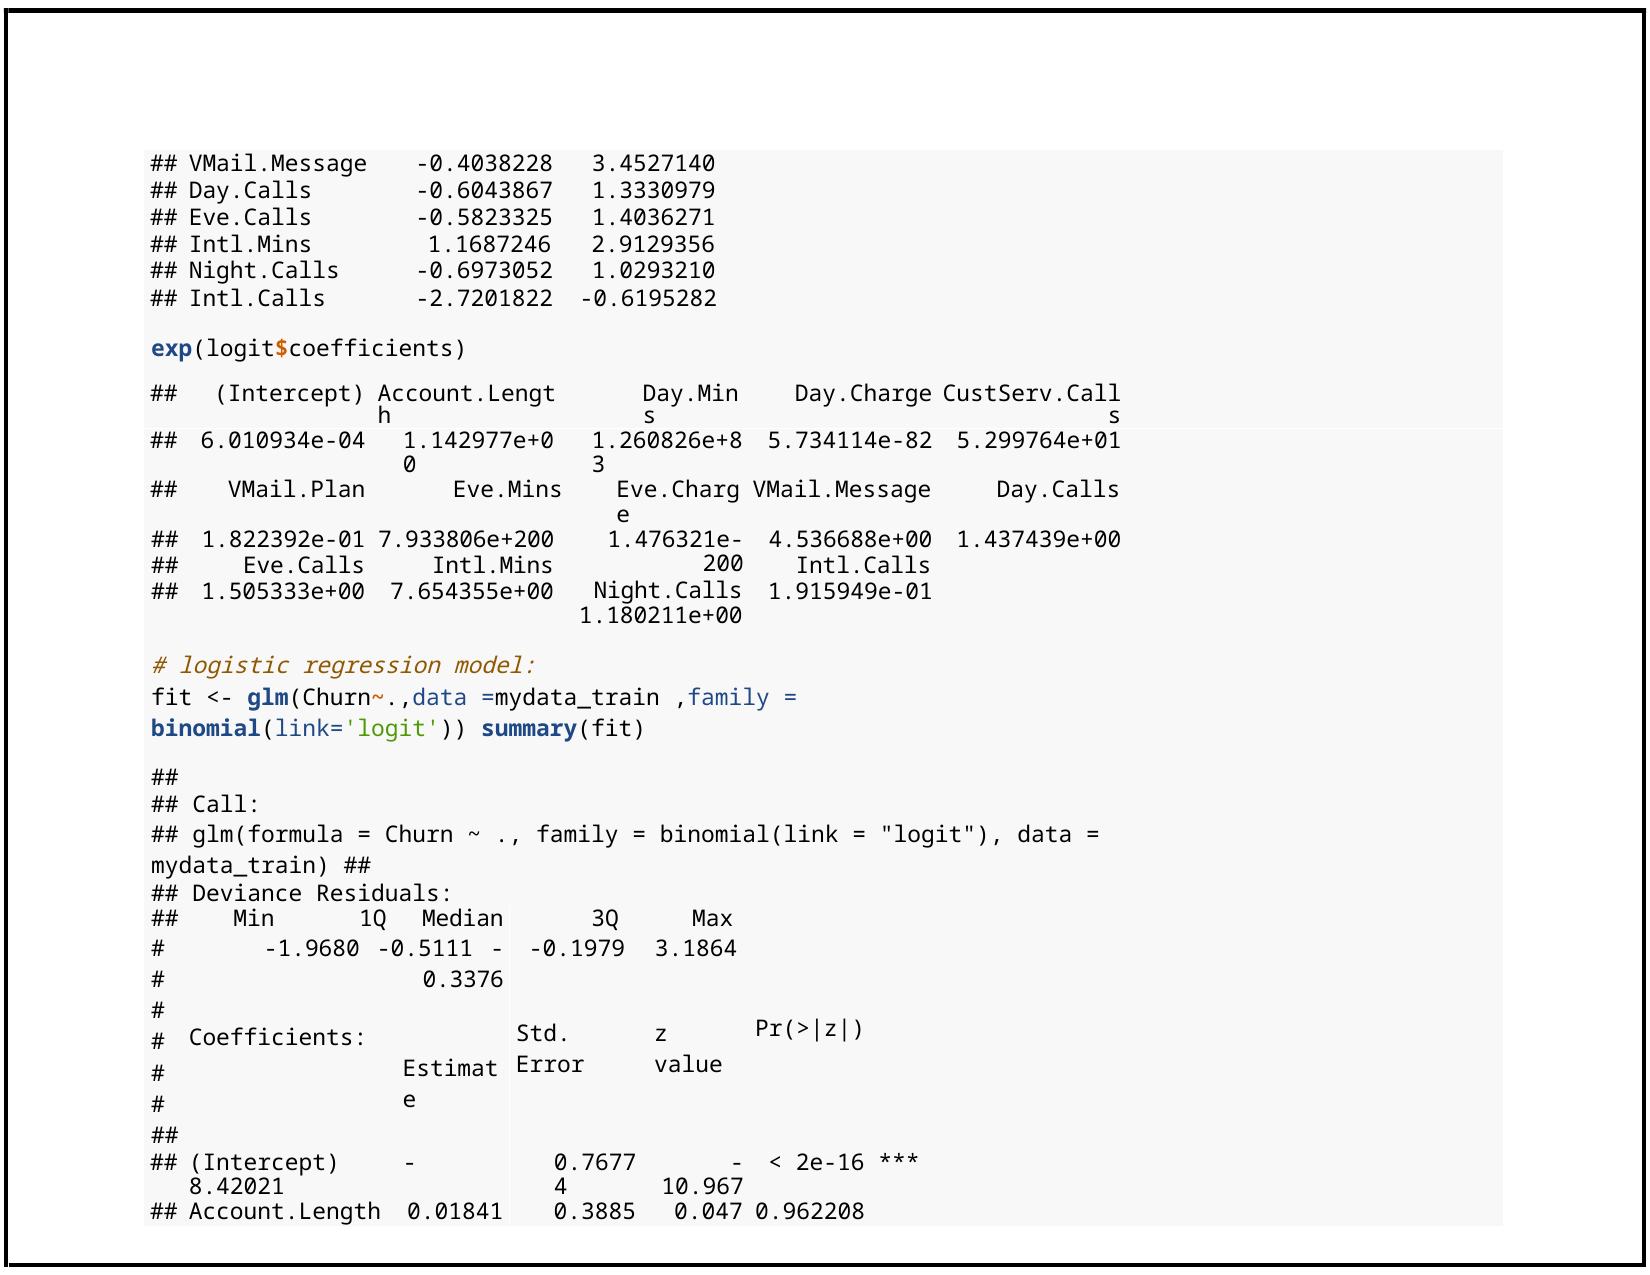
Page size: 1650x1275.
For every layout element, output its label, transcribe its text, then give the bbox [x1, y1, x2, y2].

table_cell 1.822392e-01 Eve.Calls 1.505333e+00 [182, 527, 371, 629]
table_cell -0.5823325 [371, 206, 566, 232]
table_cell 0.38853 [510, 1200, 648, 1226]
table_cell ## [144, 206, 182, 232]
table_cell ## [144, 429, 182, 478]
table_cell ## [144, 383, 182, 428]
table_cell 5.299764e+01 [938, 429, 1503, 478]
table_cell ## ## ## ## ## [144, 907, 182, 1150]
table_header 3.4527140 [566, 150, 1503, 179]
table_cell Pr(>|z|) [749, 907, 1503, 1150]
table_cell VMail.Message [749, 478, 938, 527]
table_cell VMail.Plan [182, 478, 371, 527]
table_cell ## ## ## [144, 527, 182, 629]
table_cell 1.476321e-200 Night.Calls 1.180211e+00 [566, 527, 749, 629]
table_cell ## [144, 179, 182, 206]
table_cell Eve.Calls [182, 206, 371, 232]
table_cell Intl.Calls [182, 286, 371, 323]
table_cell ## [144, 1150, 182, 1200]
table_cell 4.536688e+00 Intl.Calls 1.915949e-01 [749, 527, 938, 629]
table_header ## [144, 150, 182, 179]
table_cell 1.1687246 [371, 232, 566, 259]
table_cell # logistic regression model: fit <- glm(Churn~.,data =mydata_train ,family = binomial(link='logit')) summary(fit) ## ## Call: ## glm(formula = Churn ~ ., family = binomial(link = "logit"), data = mydata_train) ## ## Deviance Residuals: [144, 629, 1503, 907]
table_header VMail.Message [182, 150, 371, 179]
table_cell 1.437439e+00 [938, 527, 1503, 629]
table_header -0.4038228 [371, 150, 566, 179]
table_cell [182, 1200, 509, 1226]
table_cell Max 3.1864 z value [648, 907, 749, 1150]
table_cell -0.6043867 [371, 179, 566, 206]
table_cell Day.Charge [749, 383, 938, 428]
table_cell 1.4036271 [566, 206, 1503, 232]
table_cell 2.9129356 [566, 232, 1503, 259]
table_cell 5.734114e-82 [749, 429, 938, 478]
table_cell exp(logit$coefficients) [144, 323, 1503, 383]
table_cell < 2e-16 *** [749, 1150, 1503, 1200]
table_cell 0.962208 [749, 1200, 1503, 1226]
table_cell CustServ.Calls [938, 383, 1503, 428]
table_cell 0.76774 [510, 1150, 648, 1200]
table_cell -0.6973052 [371, 259, 566, 286]
table_cell -0.6195282 [566, 286, 1503, 323]
table_cell 1.142977e+00 [371, 429, 566, 478]
table_cell -2.7201822 [371, 286, 566, 323]
table_cell 1.260826e+83 [566, 429, 749, 478]
table_cell Eve.Mins [371, 478, 566, 527]
table_cell Min 1Q Median -1.9680 -0.5111 -0.3376 Coefficients: Estimate [182, 907, 509, 1150]
table_cell Account.Length [371, 383, 566, 428]
table_cell 6.010934e-04 [182, 429, 371, 478]
table_cell ## [144, 1200, 182, 1226]
table_cell (Intercept) [182, 383, 371, 428]
table_cell Night.Calls [182, 259, 371, 286]
table_cell -10.967 [648, 1150, 749, 1200]
table_cell (Intercept) -8.42021 [182, 1150, 509, 1200]
table_cell Day.Calls [938, 478, 1503, 527]
table_cell 1.3330979 [566, 179, 1503, 206]
table_cell 3Q -0.1979 Std. Error [510, 907, 648, 1150]
table_cell Eve.Charge [566, 478, 749, 527]
table_cell 7.933806e+200 Intl.Mins 7.654355e+00 [371, 527, 566, 629]
table_cell ## [144, 232, 182, 259]
table_cell Intl.Mins [182, 232, 371, 259]
table_cell 1.0293210 [566, 259, 1503, 286]
table_cell Day.Calls [182, 179, 371, 206]
table_cell ## [144, 259, 182, 286]
table_cell Day.Mins [566, 383, 749, 428]
table_cell 0.047 [648, 1200, 749, 1226]
table_cell ## [144, 286, 182, 323]
table_cell ## [144, 478, 182, 527]
